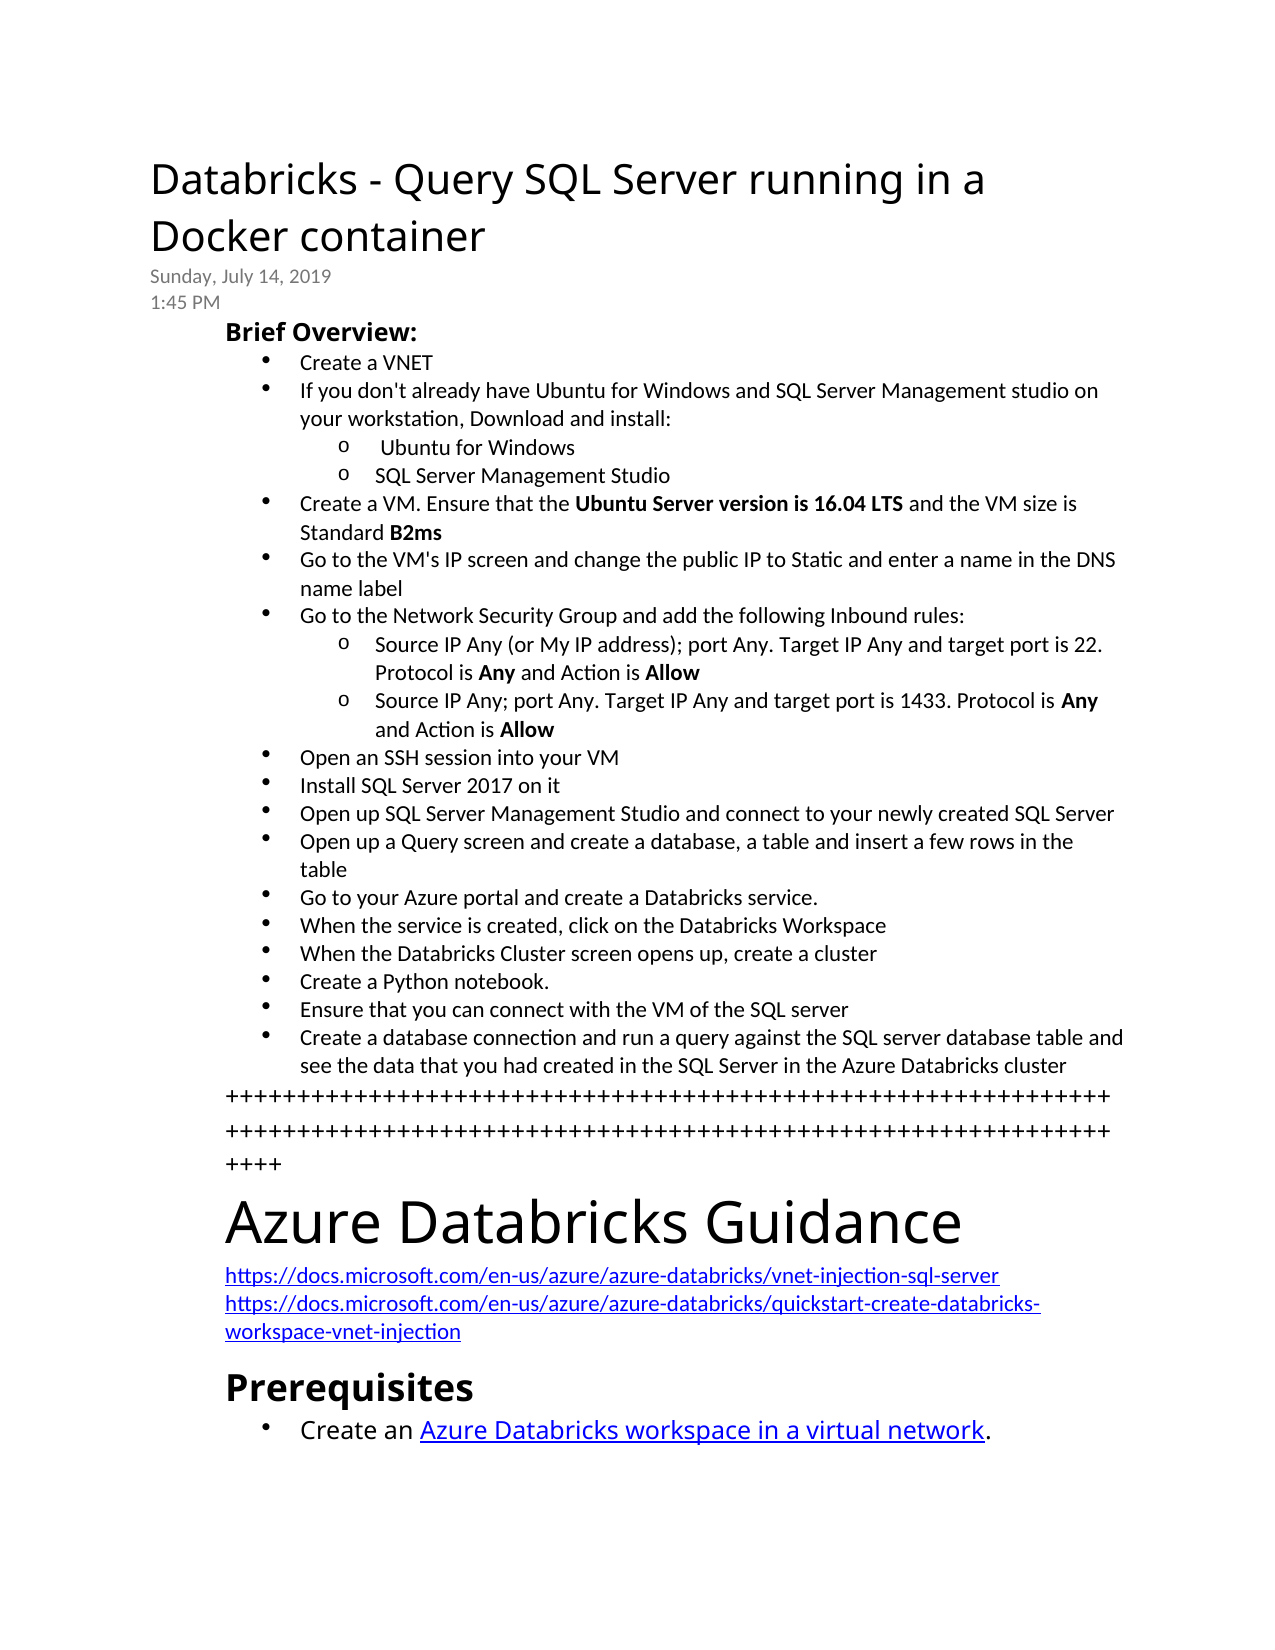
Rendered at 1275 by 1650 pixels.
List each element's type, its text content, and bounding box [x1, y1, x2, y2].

list When the Databricks Cluster screen opens up, create a cluster [262, 939, 1125, 967]
list Go to the Network Security Group and add the following Inbound rules: [262, 602, 1125, 630]
text ++++++++++++++++++++++++++++++++++++++++++++++++++++++++++++++++++++++++++++++++++++++++++++++++++++++++++++++++++++++++++++++++ [225, 1079, 1125, 1181]
list Create a VM. Ensure that the Ubuntu Server version is 16.04 LTS and the VM size is Standard B2ms [262, 489, 1125, 546]
list Source IP Any; port Any. Target IP Any and target port is 1433. Protocol is Any and Action is Allow [337, 686, 1125, 743]
list Open up SQL Server Management Studio and connect to your newly created SQL Server [262, 799, 1125, 827]
list Create a Python notebook. [262, 967, 1125, 995]
list Go to the VM's IP screen and change the public IP to Static and enter a name in the DNS name label [262, 546, 1125, 602]
text https://docs.microsoft.com/en-us/azure/azure-databricks/vnet-injection-sql-server [225, 1261, 1125, 1289]
text Brief Overview: [225, 314, 1125, 348]
text Sunday, July 14, 2019 [150, 263, 1125, 289]
list Open up a Query screen and create a database, a table and insert a few rows in the table [262, 827, 1125, 883]
list Create a VNET [262, 348, 1125, 376]
list Create a database connection and run a query against the SQL server database table and see the data that you had created in the SQL Server in the Azure Databricks cluster [262, 1023, 1125, 1079]
text 1:45 PM [150, 289, 1125, 314]
list Go to your Azure portal and create a Databricks service. [262, 883, 1125, 911]
list If you don't already have Ubuntu for Windows and SQL Server Management studio on your workstation, Download and install: [262, 376, 1125, 432]
list Source IP Any (or My IP address); port Any. Target IP Any and target port is 22. Protocol is Any and Action is Allow [337, 630, 1125, 686]
list Create an Azure Databricks workspace in a virtual network. [262, 1412, 1125, 1447]
list SQL Server Management Studio [337, 461, 1125, 489]
list Ensure that you can connect with the VM of the SQL server [262, 995, 1125, 1023]
text Databricks - Query SQL Server running in a Docker container [150, 150, 1125, 263]
list Install SQL Server 2017 on it [262, 771, 1125, 799]
list When the service is created, click on the Databricks Workspace [262, 911, 1125, 939]
list Open an SSH session into your VM [262, 743, 1125, 771]
text Azure Databricks Guidance [225, 1181, 1125, 1261]
text https://docs.microsoft.com/en-us/azure/azure-databricks/quickstart-create-databricks-workspace-vnet-injection [225, 1289, 1125, 1345]
list Ubuntu for Windows [337, 432, 1125, 461]
text Prerequisites [225, 1361, 1125, 1412]
